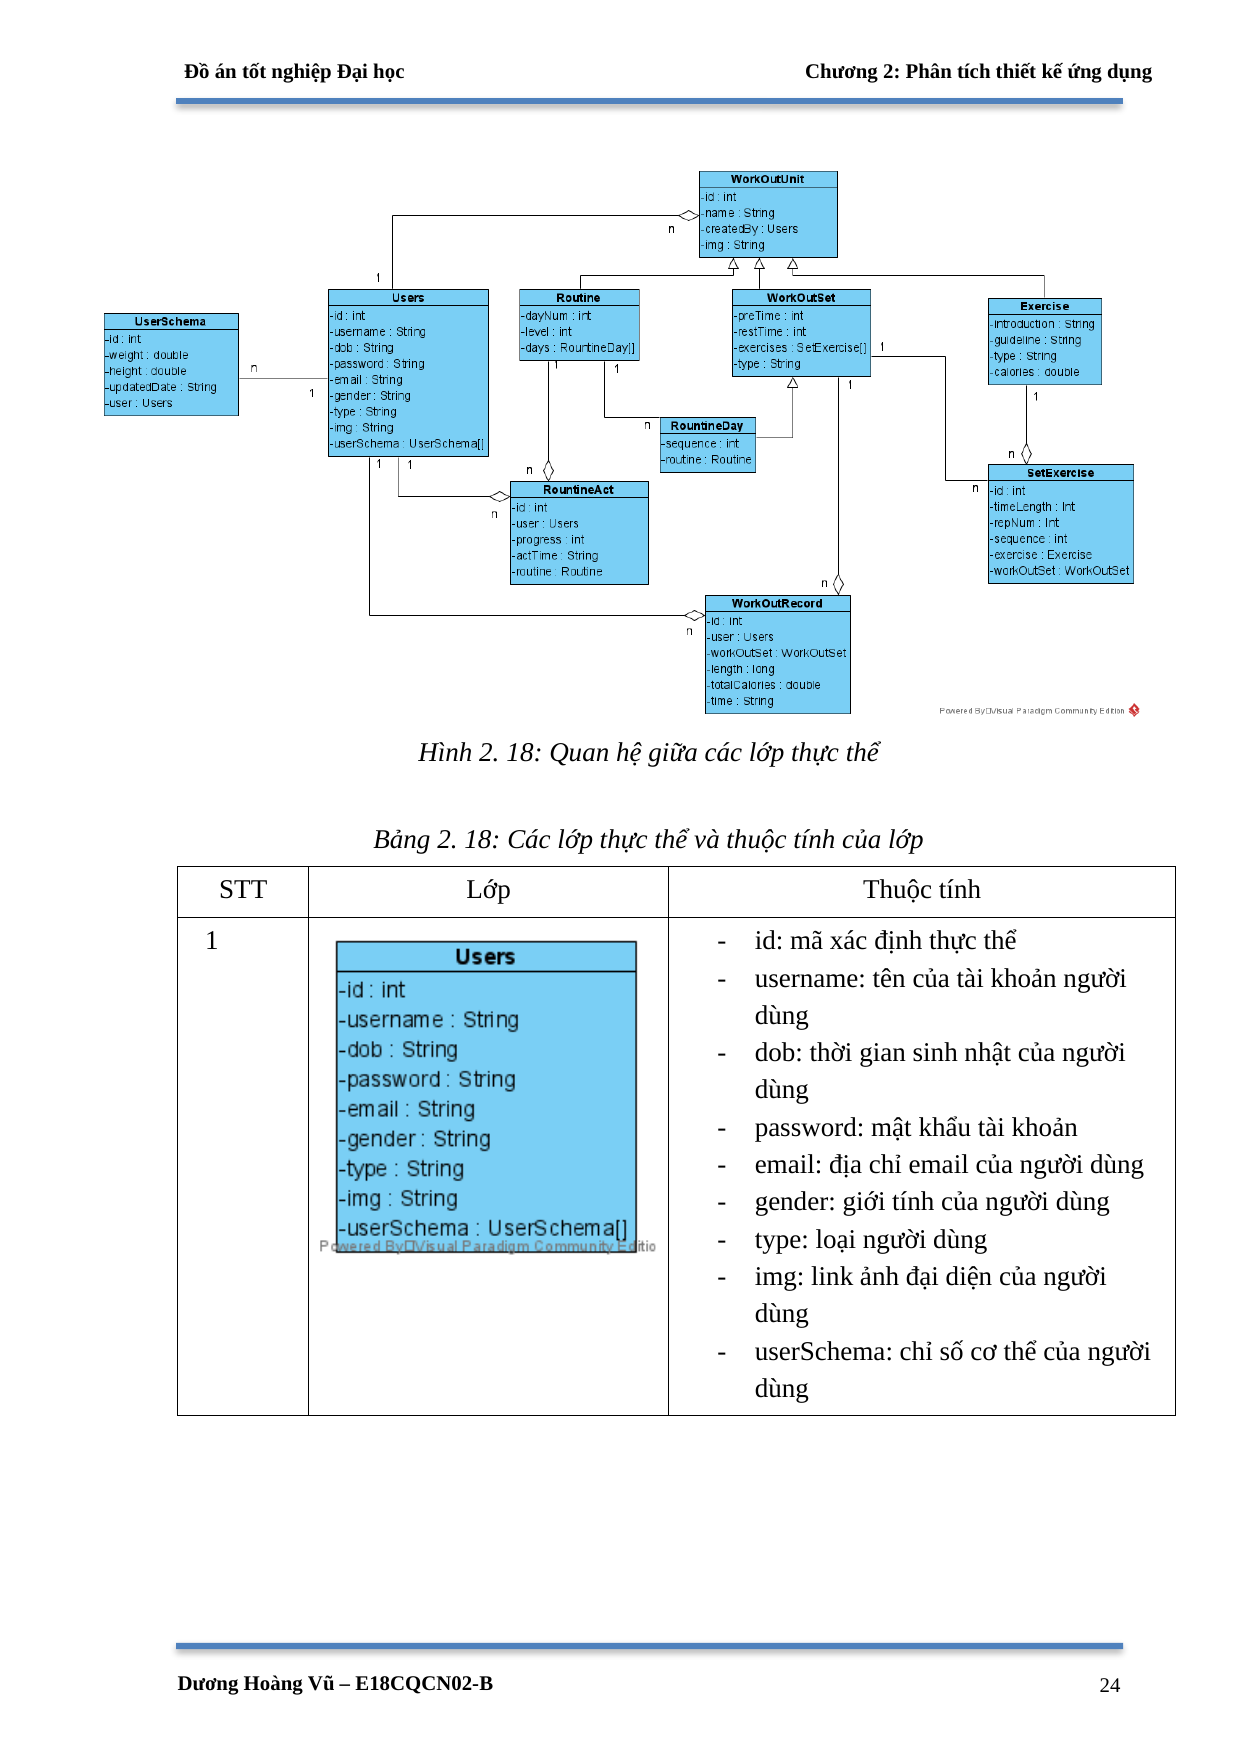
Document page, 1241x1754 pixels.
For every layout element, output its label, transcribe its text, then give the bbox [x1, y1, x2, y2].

text Hình 2. 18: Quan hệ giữa các lớp thực thể [177, 736, 1122, 767]
table_header Lớp [309, 867, 668, 917]
picture [319, 924, 656, 1272]
table_cell [178, 918, 308, 1414]
text Bảng 2. 18: Các lớp thực thể và thuộc tính của lớp [177, 823, 1122, 854]
table_cell id: mã xác định thực thể username: tên của tài khoản người dùng dob: thời gian sinh nhật của người dùng password: mật khẩu tài khoản email: địa chỉ email của người dùng gender: giới tính của người dùng type: loại người dùng img: link ảnh đại diện của người dùng userSchema: chỉ số cơ thể của người dùng [669, 918, 1175, 1414]
table_cell [309, 918, 668, 1414]
picture [94, 161, 1144, 724]
table_header STT [178, 867, 308, 917]
table_header Thuộc tính [669, 867, 1175, 917]
